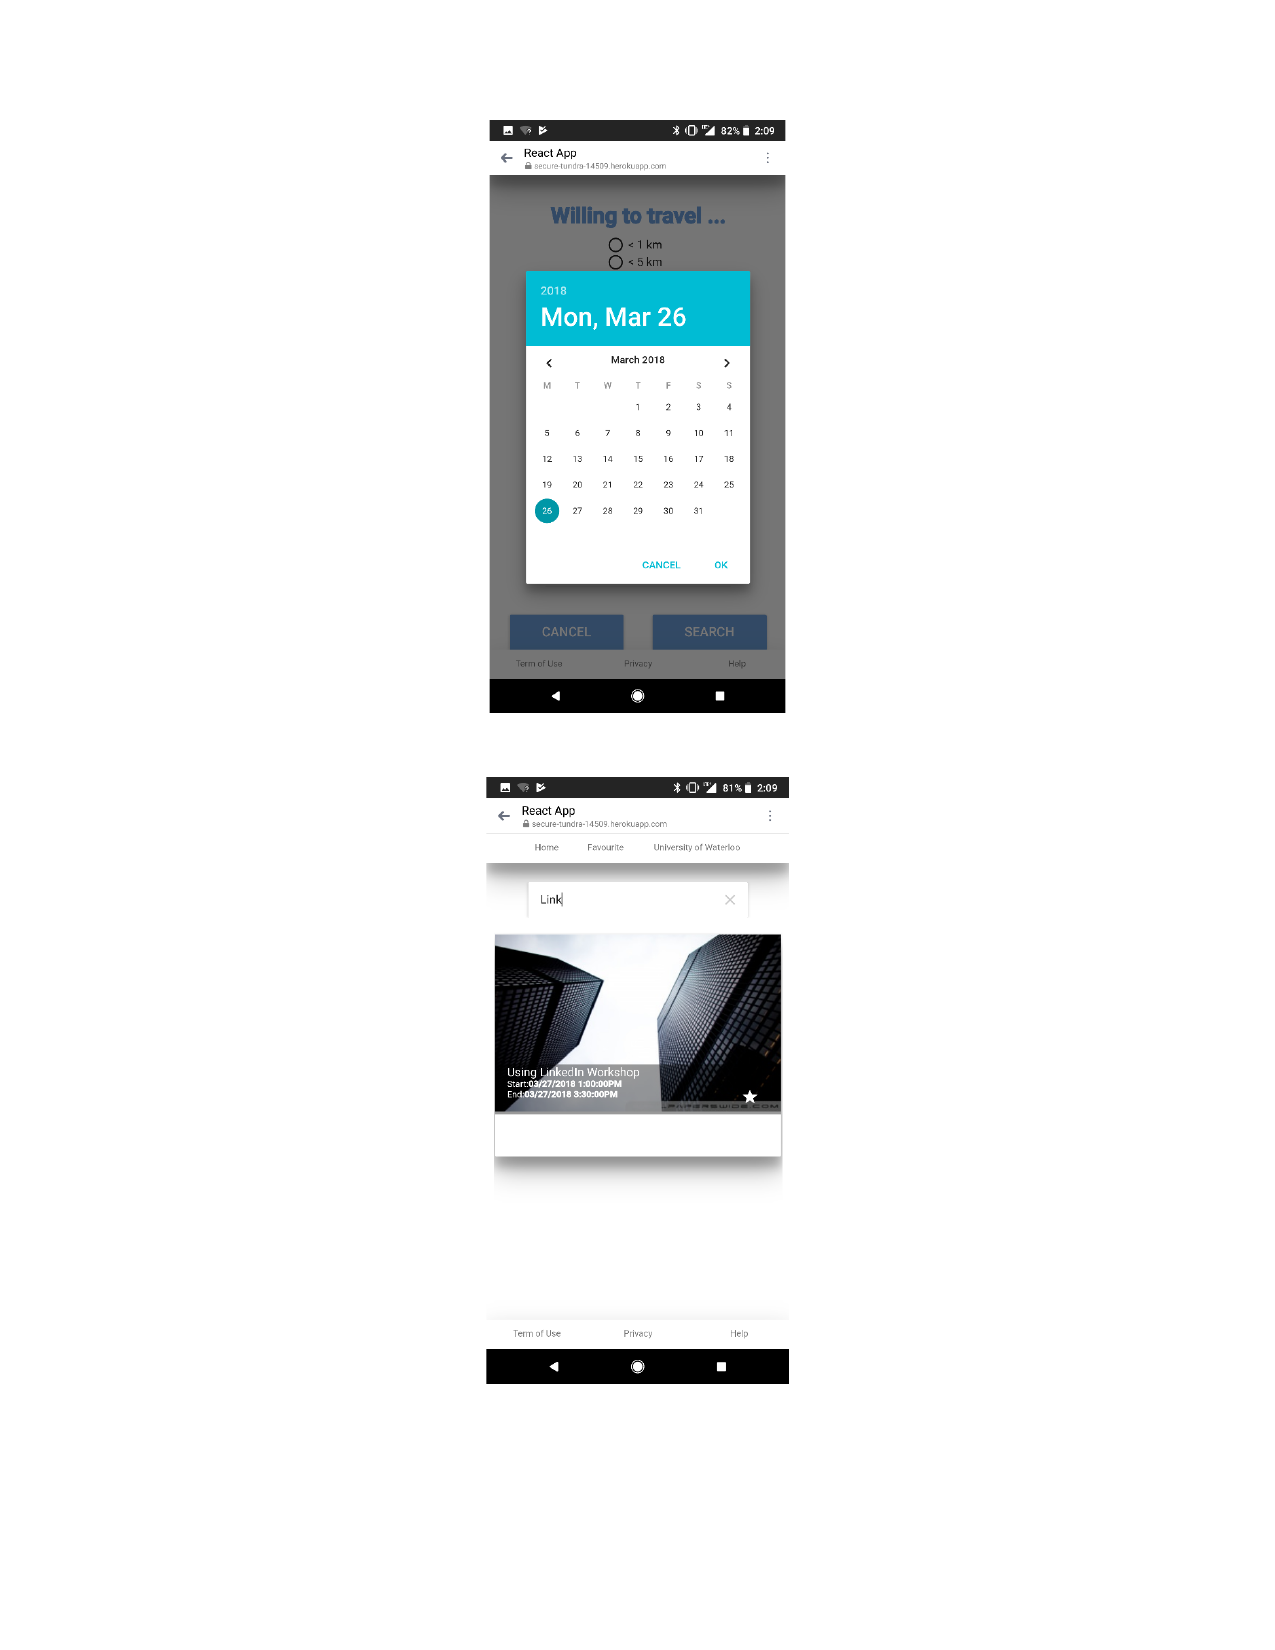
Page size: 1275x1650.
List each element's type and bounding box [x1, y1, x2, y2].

picture [489, 120, 786, 713]
picture [486, 777, 789, 1384]
